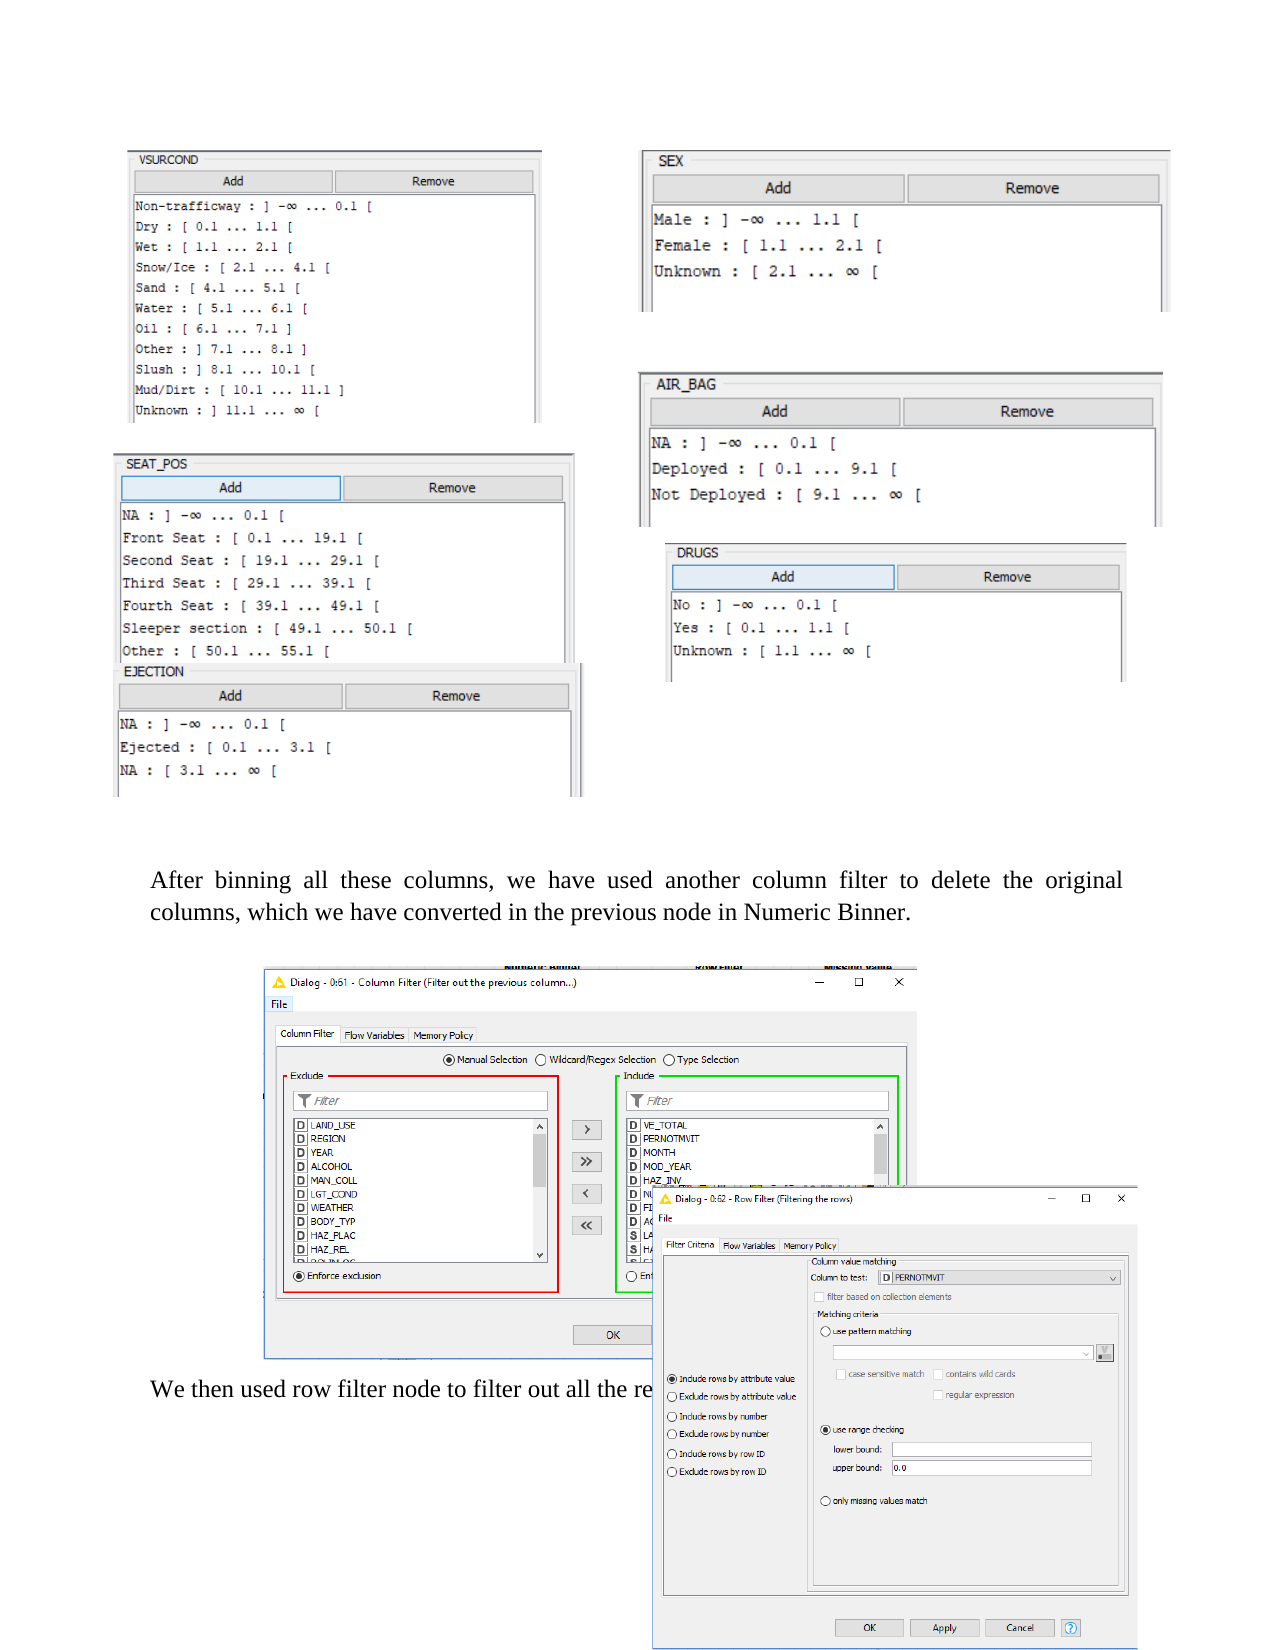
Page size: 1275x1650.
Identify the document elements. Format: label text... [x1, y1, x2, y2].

picture [263, 966, 1138, 1650]
picture [113, 452, 585, 797]
picture [665, 543, 1127, 682]
picture [637, 368, 1163, 527]
text After binning all these columns, we have used another column filter to delete the original columns, which we have converted in the previous node in Numeric Binner. [150, 866, 1125, 925]
text We then used row filter node to filter out all the records where PERNOTMVIT = 0. [150, 1374, 652, 1433]
picture [638, 150, 1172, 312]
picture [127, 150, 542, 423]
